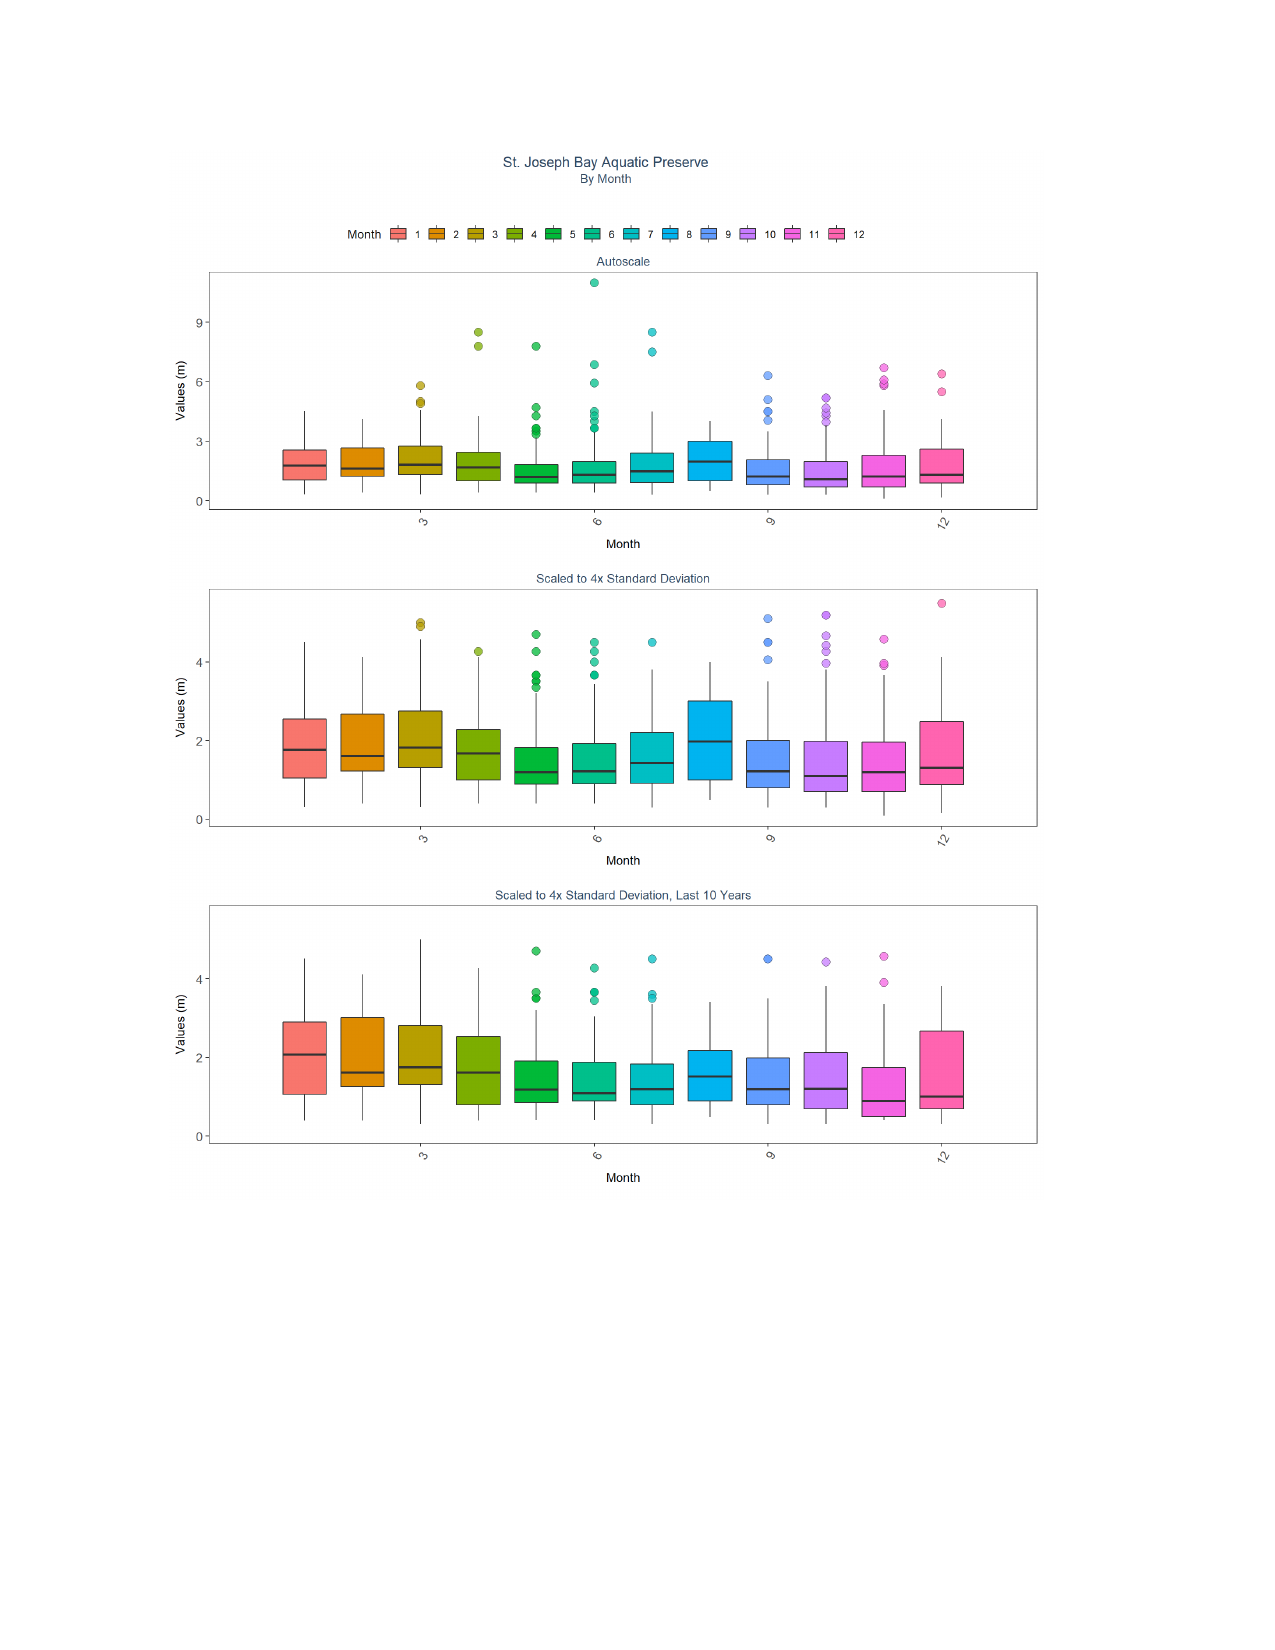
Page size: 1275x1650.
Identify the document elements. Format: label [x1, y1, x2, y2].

picture [168, 150, 1044, 1200]
